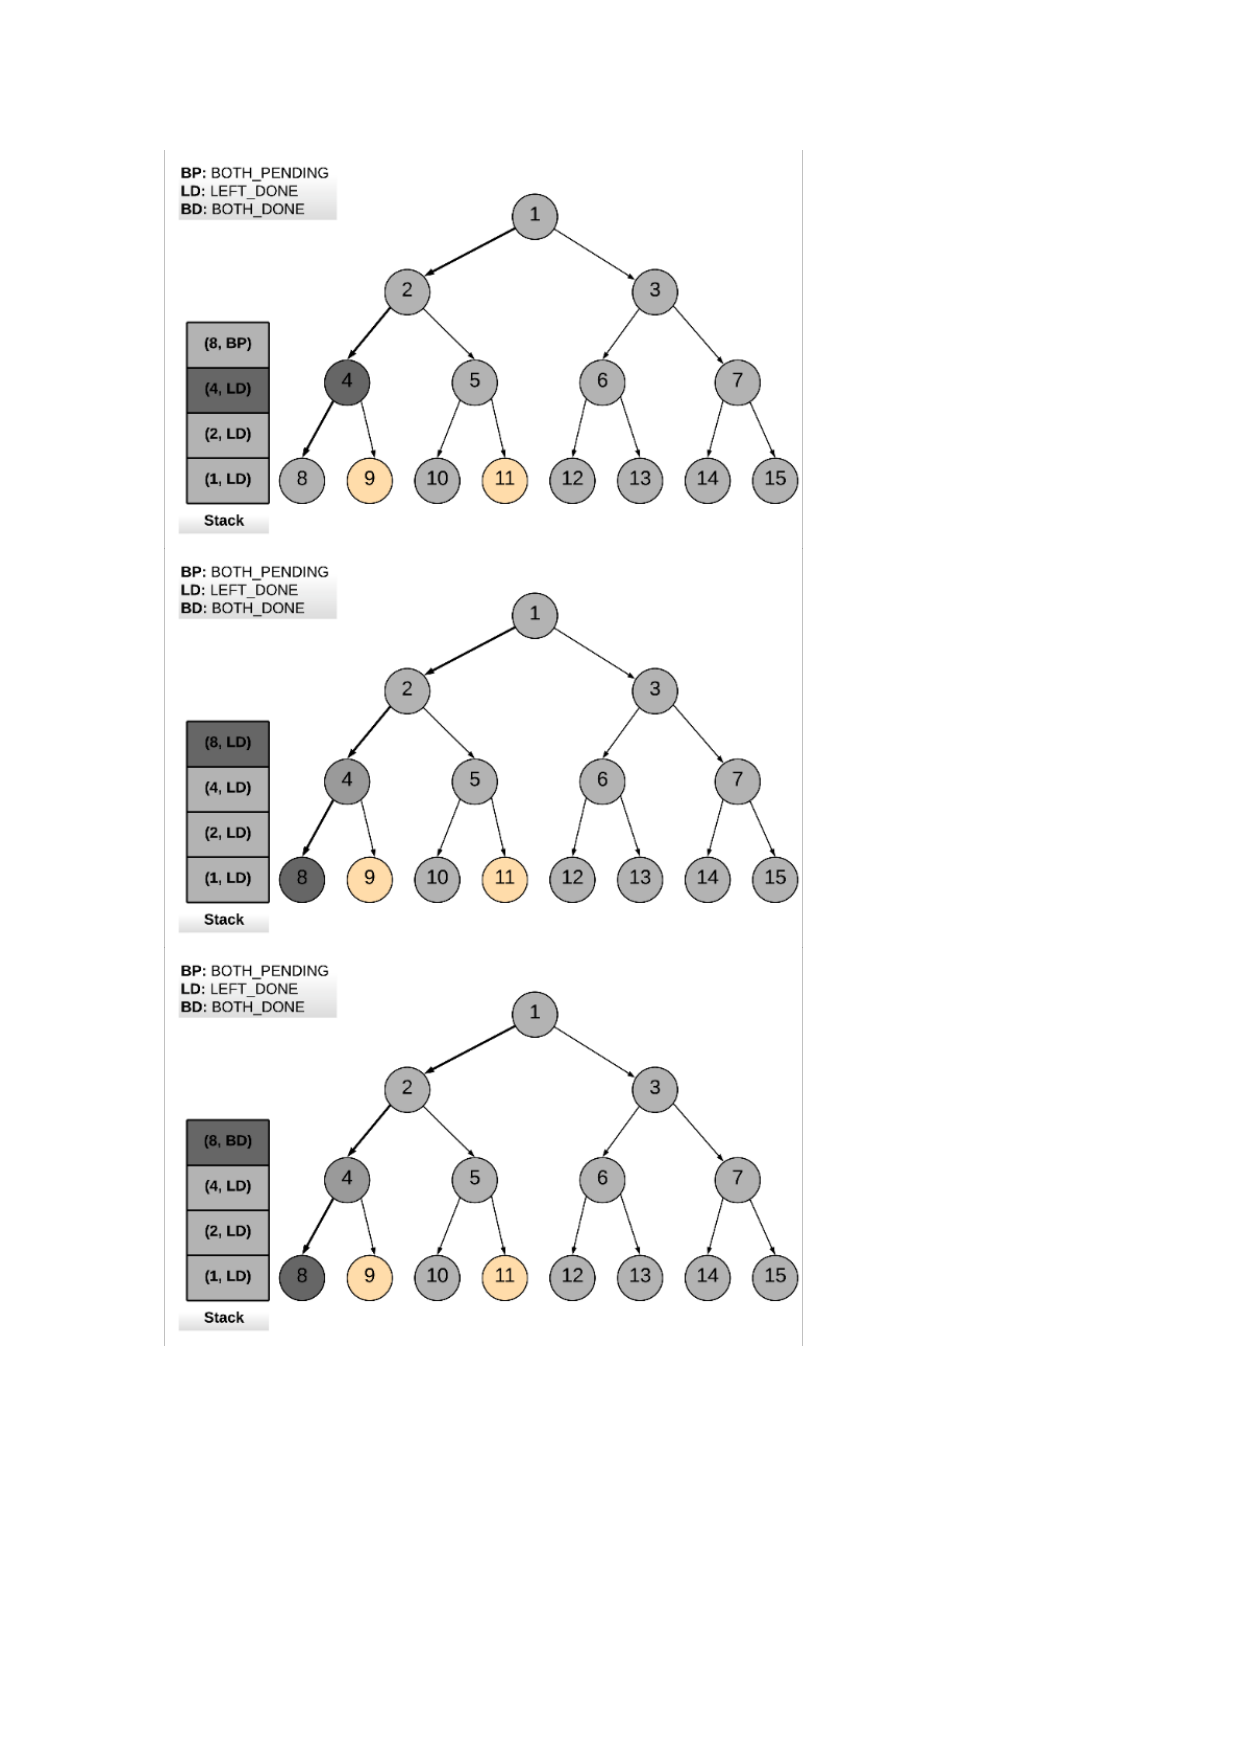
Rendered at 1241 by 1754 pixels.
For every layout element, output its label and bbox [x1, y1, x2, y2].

picture [150, 150, 816, 1346]
